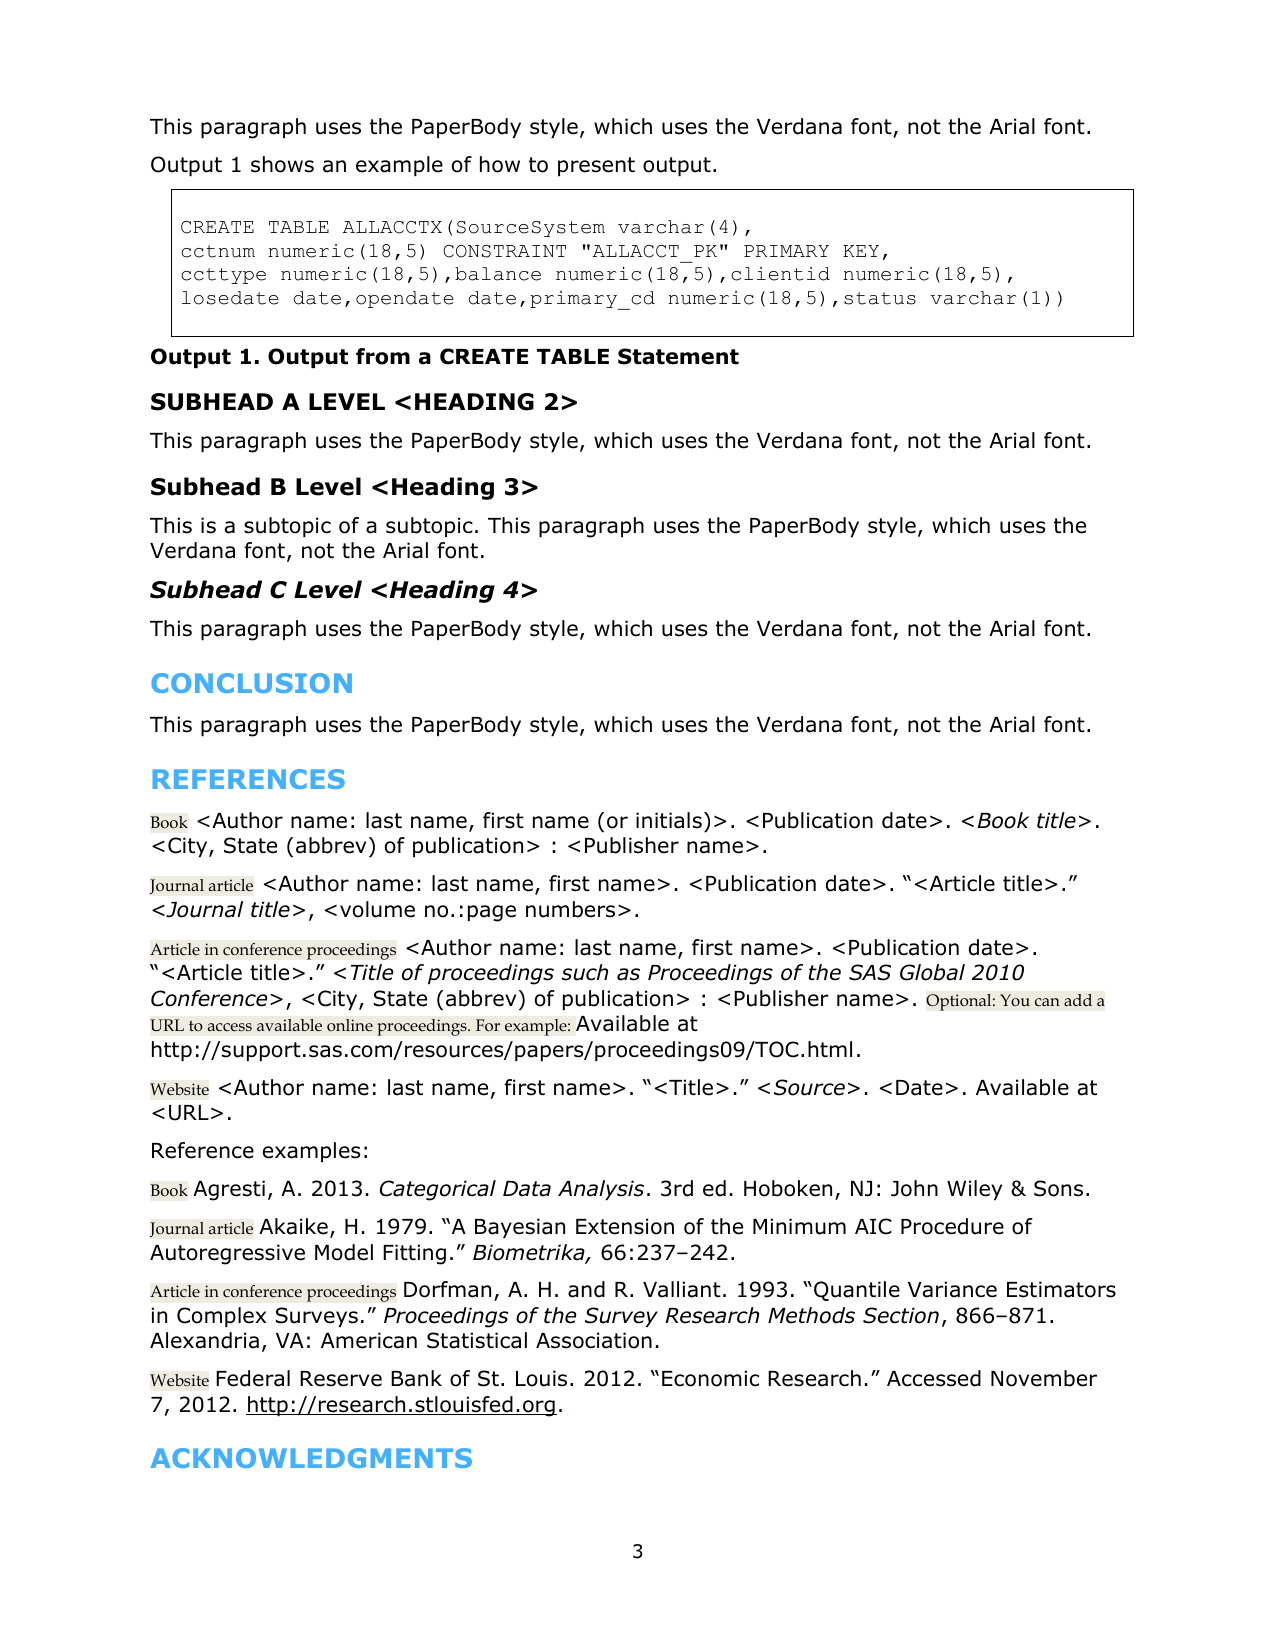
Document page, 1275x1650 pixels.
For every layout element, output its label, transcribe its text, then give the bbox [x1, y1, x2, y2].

text CREATE TABLE ALLACCTX(SourceSystem varchar(4), [172, 213, 1133, 237]
text This paragraph uses the PaperBody style, which uses the Verdana font, not the Arial font. [150, 616, 1125, 641]
subtitle Conclusion [150, 666, 1125, 699]
text Output 1 shows an example of how to present output. [150, 151, 1125, 177]
text Article in conference proceedings <Author name: last name, first name>. <Publication date>. “<Article title>.” <Title of proceedings such as Proceedings of the SAS Global 2010 Conference>, <City, State (abbrev) of publication> : <Publisher name>. Optional: You can add a URL to access available online proceedings. For example: Available at http://support.sas.com/resources/papers/proceedings09/TOC.html. [150, 934, 1125, 1062]
subtitle Subhead B Level <Heading 3> [150, 472, 1125, 500]
text Website <Author name: last name, first name>. “<Title>.” <Source>. <Date>. Available at <URL>. [150, 1074, 1125, 1125]
text Book Agresti, A. 2013. Categorical Data Analysis. 3rd ed. Hoboken, NJ: John Wiley & Sons. [150, 1175, 1125, 1201]
text This paragraph uses the PaperBody style, which uses the Verdana font, not the Arial font. [150, 428, 1125, 453]
subtitle References [150, 762, 1125, 795]
text Reference examples: [150, 1138, 1125, 1163]
text This paragraph uses the PaperBody style, which uses the Verdana font, not the Arial font. [150, 114, 1125, 139]
text cctnum numeric(18,5) CONSTRAINT "ALLACCT_PK" PRIMARY KEY, [172, 237, 1133, 260]
text Book <Author name: last name, first name (or initials)>. <Publication date>. <Book title>. <City, State (abbrev) of publication> : <Publisher name>. [150, 807, 1125, 858]
text This paragraph uses the PaperBody style, which uses the Verdana font, not the Arial font. [150, 712, 1125, 737]
text Journal article <Author name: last name, first name>. <Publication date>. “<Article title>.” <Journal title>, <volume no.:page numbers>. [150, 871, 1125, 922]
text Website Federal Reserve Bank of St. Louis. 2012. “Economic Research.” Accessed November 7, 2012. http://research.stlouisfed.org. [150, 1366, 1125, 1417]
text losedate date,opendate date,primary_cd numeric(18,5),status varchar(1)) [172, 284, 1133, 311]
text Journal article Akaike, H. 1979. “A Bayesian Extension of the Minimum AIC Procedure of Autoregressive Model Fitting.” Biometrika, 66:237–242. [150, 1213, 1125, 1264]
subtitle Acknowledgments [150, 1442, 1125, 1474]
subtitle Subhead C Level <Heading 4> [150, 576, 1125, 603]
text This is a subtopic of a subtopic. This paragraph uses the PaperBody style, which uses the Verdana font, not the Arial font. [150, 512, 1125, 563]
text ccttype numeric(18,5),balance numeric(18,5),clientid numeric(18,5), [172, 260, 1133, 284]
subtitle Subhead A Level <heading 2> [150, 388, 1125, 416]
text Article in conference proceedings Dorfman, A. H. and R. Valliant. 1993. “Quantile Variance Estimators in Complex Surveys.” Proceedings of the Survey Research Methods Section, 866–871. Alexandria, VA: American Statistical Association. [150, 1277, 1125, 1353]
text Output 1. Output from a CREATE TABLE Statement [150, 344, 1125, 369]
